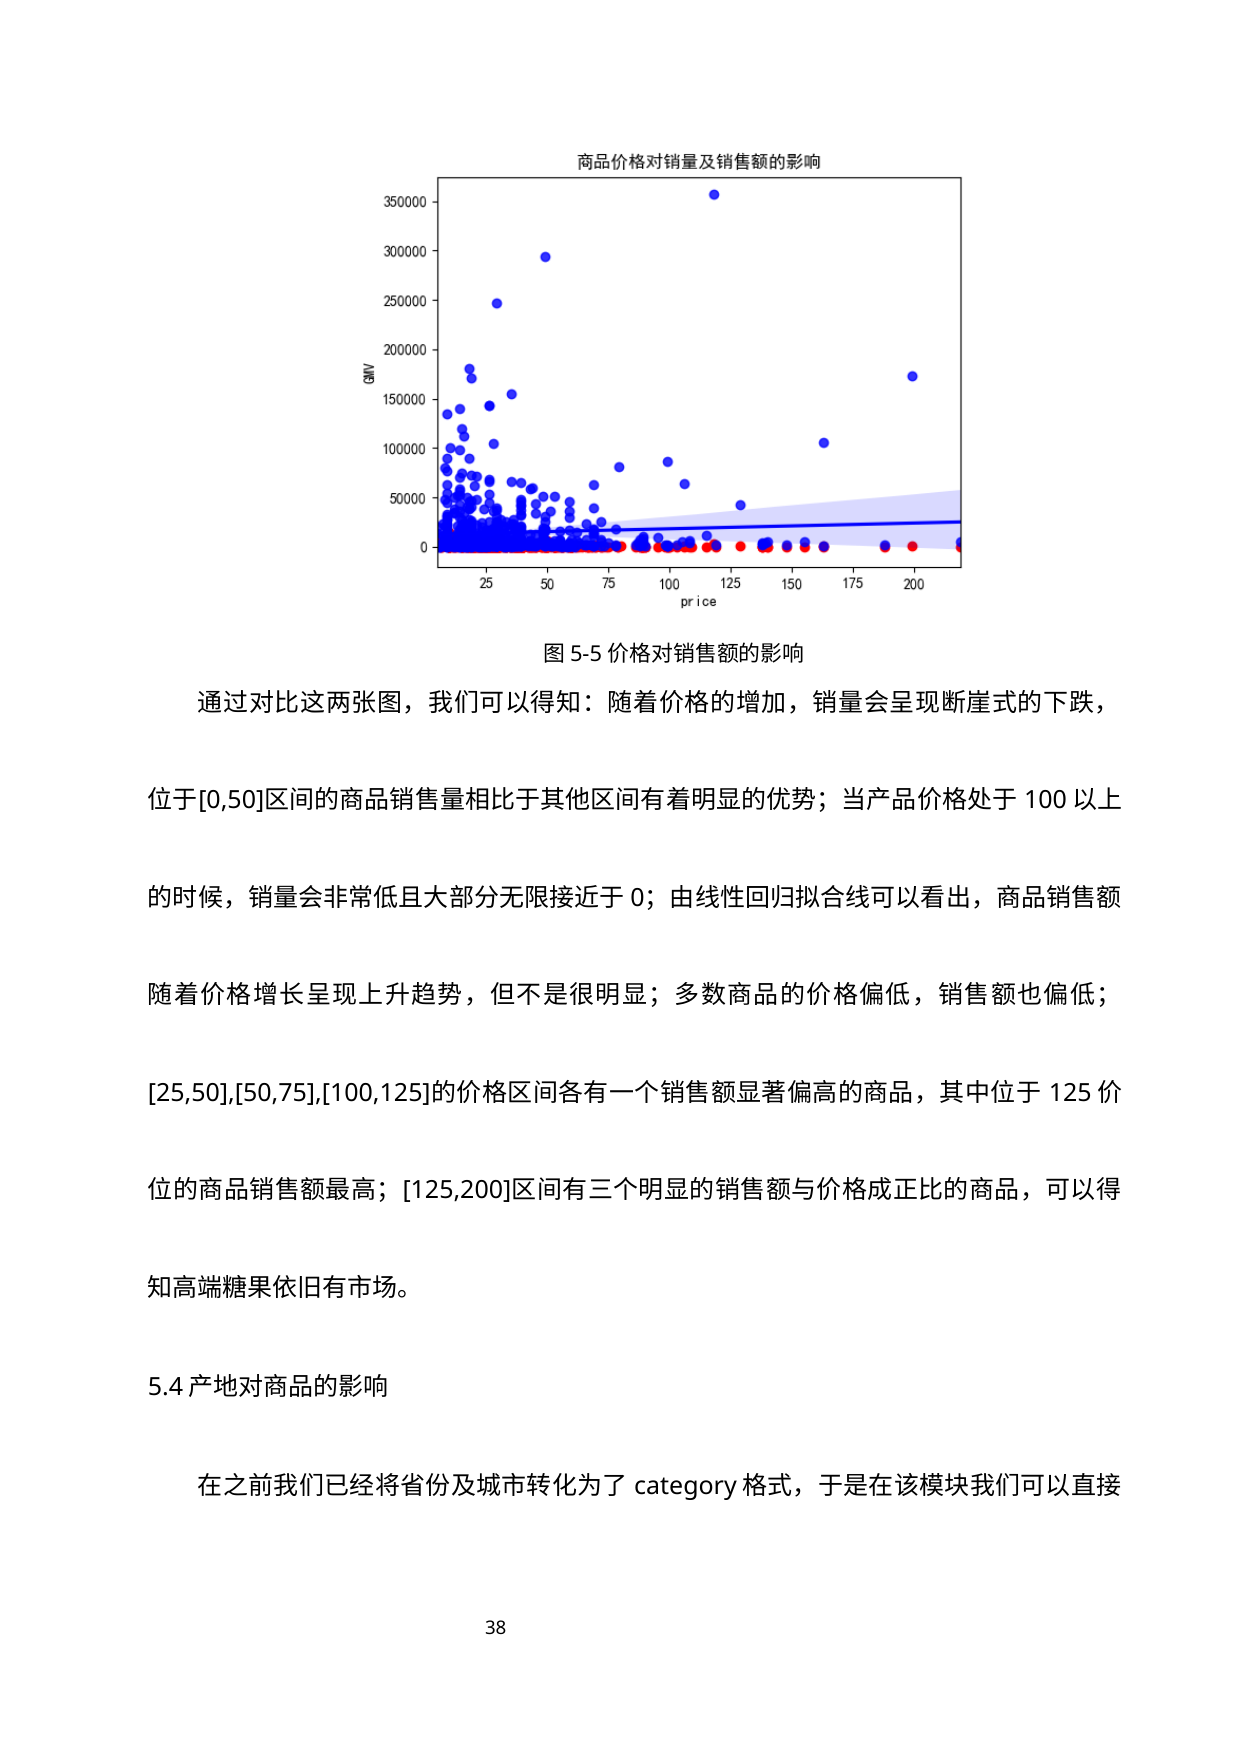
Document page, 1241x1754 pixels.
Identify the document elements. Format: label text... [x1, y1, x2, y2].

picture [353, 147, 967, 611]
text 图5-5 价格对销售额的影响 [148, 635, 1122, 668]
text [148, 1451, 1122, 1516]
subtitle 5.4产地对商品的影响 [148, 1352, 1122, 1417]
text 通过对比这两张图，我们可以得知：随着价格的增加，销量会呈现断崖式的下跌，位于[0,50]区间的商品销售量相比于其他区间有着明显的优势；当产品价格处于100以上的时候，销量会非常低且大部分无限接近于0；由线性回归拟合线可以看出，商品销售额随着价格增长呈现上升趋势，但不是很明显；多数商品的价格偏低，销售额也偏低；[25,50],[50,75],[100,125]的价格区间各有一个销售额显著偏高的商品，其中位于125价位的商品销售额最高；[125,200]区间有三个明显的销售额与价格成正比的商品，可以得知高端糖果依旧有市场。 [148, 668, 1122, 1318]
